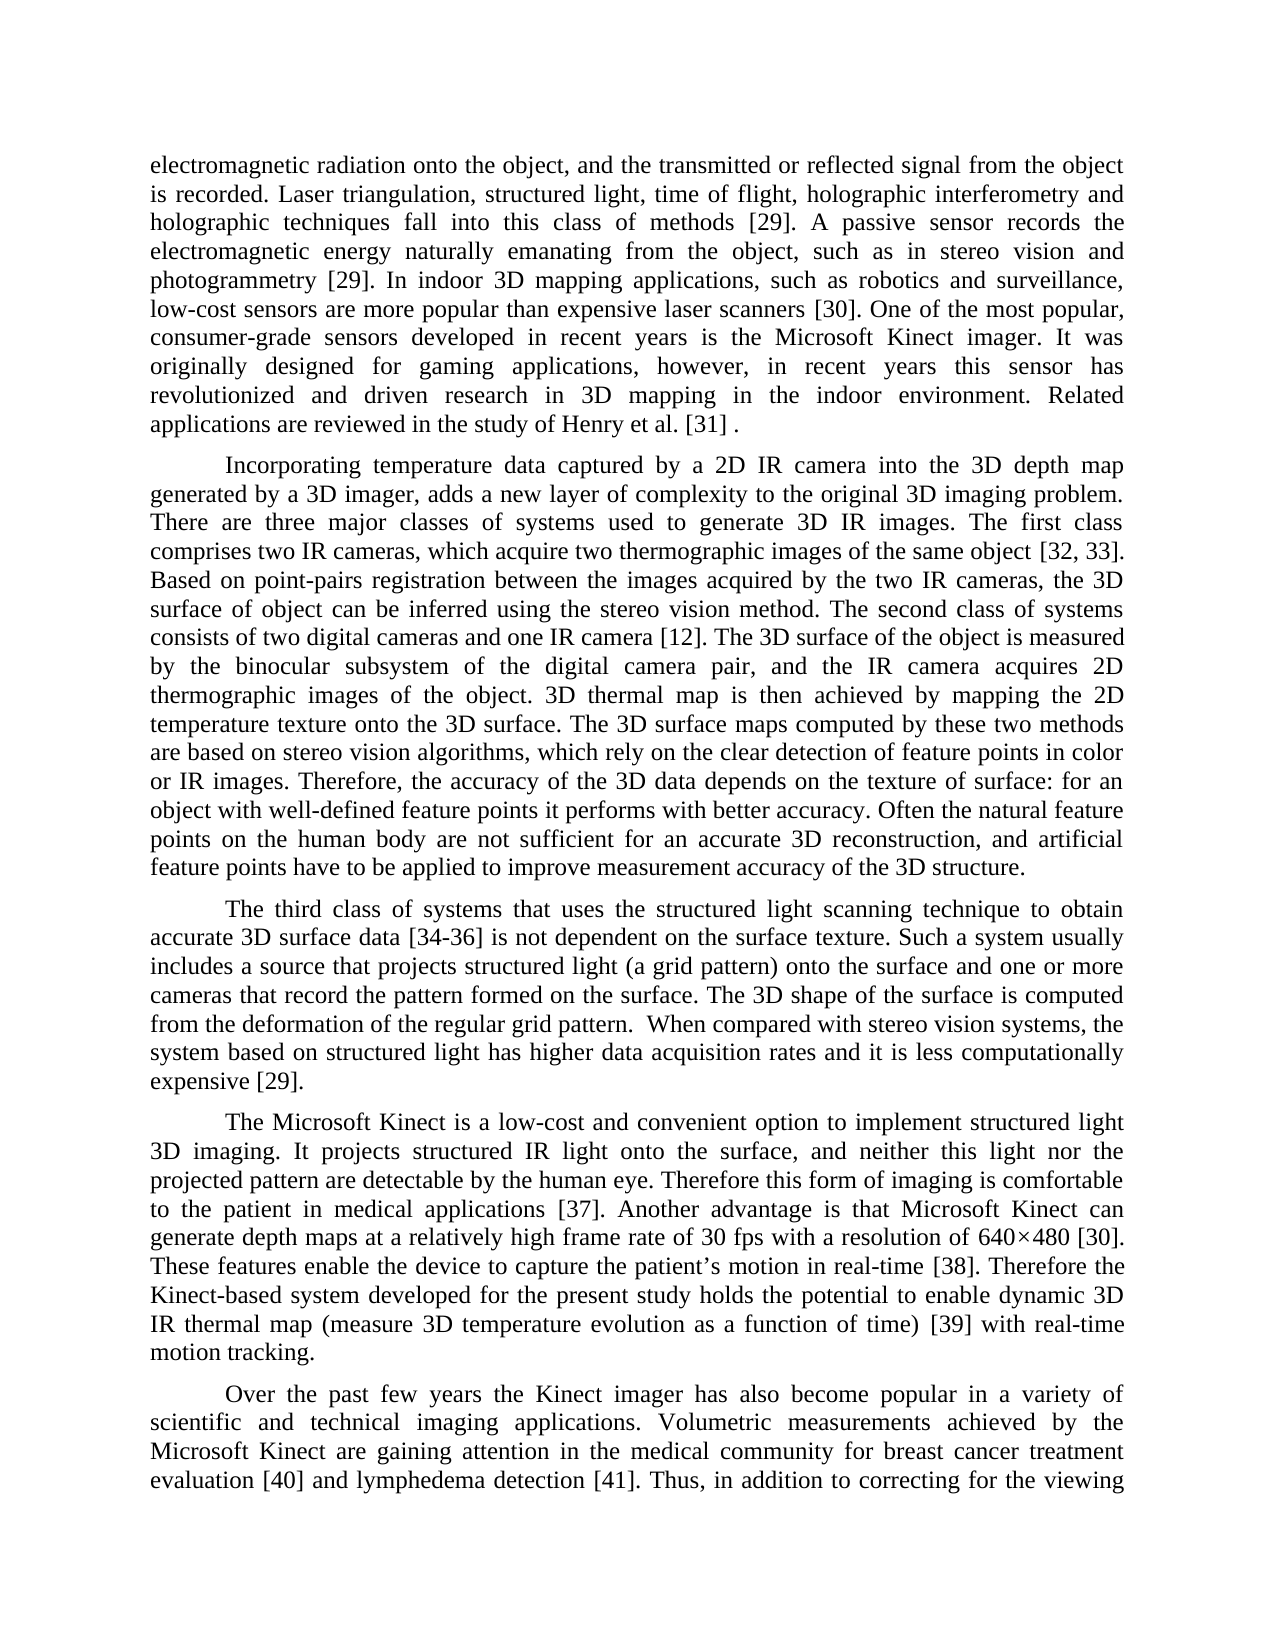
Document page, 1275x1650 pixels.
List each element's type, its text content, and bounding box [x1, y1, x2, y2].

text Incorporating temperature data captured by a 2D IR camera into the 3D depth map generated by a 3D imager, adds a new layer of complexity to the original 3D imaging problem. There are three major classes of systems used to generate 3D IR images. The first class comprises two IR cameras, which acquire two thermographic images of the same object [32, 33]. Based on point-pairs registration between the images acquired by the two IR cameras, the 3D surface of object can be inferred using the stereo vision method. The second class of systems consists of two digital cameras and one IR camera [12]. The 3D surface of the object is measured by the binocular subsystem of the digital camera pair, and the IR camera acquires 2D thermographic images of the object. 3D thermal map is then achieved by mapping the 2D temperature texture onto the 3D surface. The 3D surface maps computed by these two methods are based on stereo vision algorithms, which rely on the clear detection of feature points in color or IR images. Therefore, the accuracy of the 3D data depends on the texture of surface: for an object with well-defined feature points it performs with better accuracy. Often the natural feature points on the human body are not sufficient for an accurate 3D reconstruction, and artificial feature points have to be applied to improve measurement accuracy of the 3D structure. [150, 450, 1125, 881]
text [150, 150, 1125, 437]
text The Microsoft Kinect is a low-cost and convenient option to implement structured light 3D imaging. It projects structured IR light onto the surface, and neither this light nor the projected pattern are detectable by the human eye. Therefore this form of imaging is comfortable to the patient in medical applications [37]. Another advantage is that Microsoft Kinect can generate depth maps at a relatively high frame rate of 30 fps with a resolution of 640480 [30]. These features enable the device to capture the patient’s motion in real-time [38]. Therefore the Kinect-based system developed for the present study holds the potential to enable dynamic 3D IR thermal map (measure 3D temperature evolution as a function of time) [39] with real-time motion tracking. [150, 1107, 1125, 1366]
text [150, 1379, 1125, 1494]
text The third class of systems that uses the structured light scanning technique to obtain accurate 3D surface data [34-36] is not dependent on the surface texture. Such a system usually includes a source that projects structured light (a grid pattern) onto the surface and one or more cameras that record the pattern formed on the surface. The 3D shape of the surface is computed from the deformation of the regular grid pattern. When compared with stereo vision systems, the system based on structured light has higher data acquisition rates and it is less computationally expensive [29]. [150, 894, 1125, 1095]
